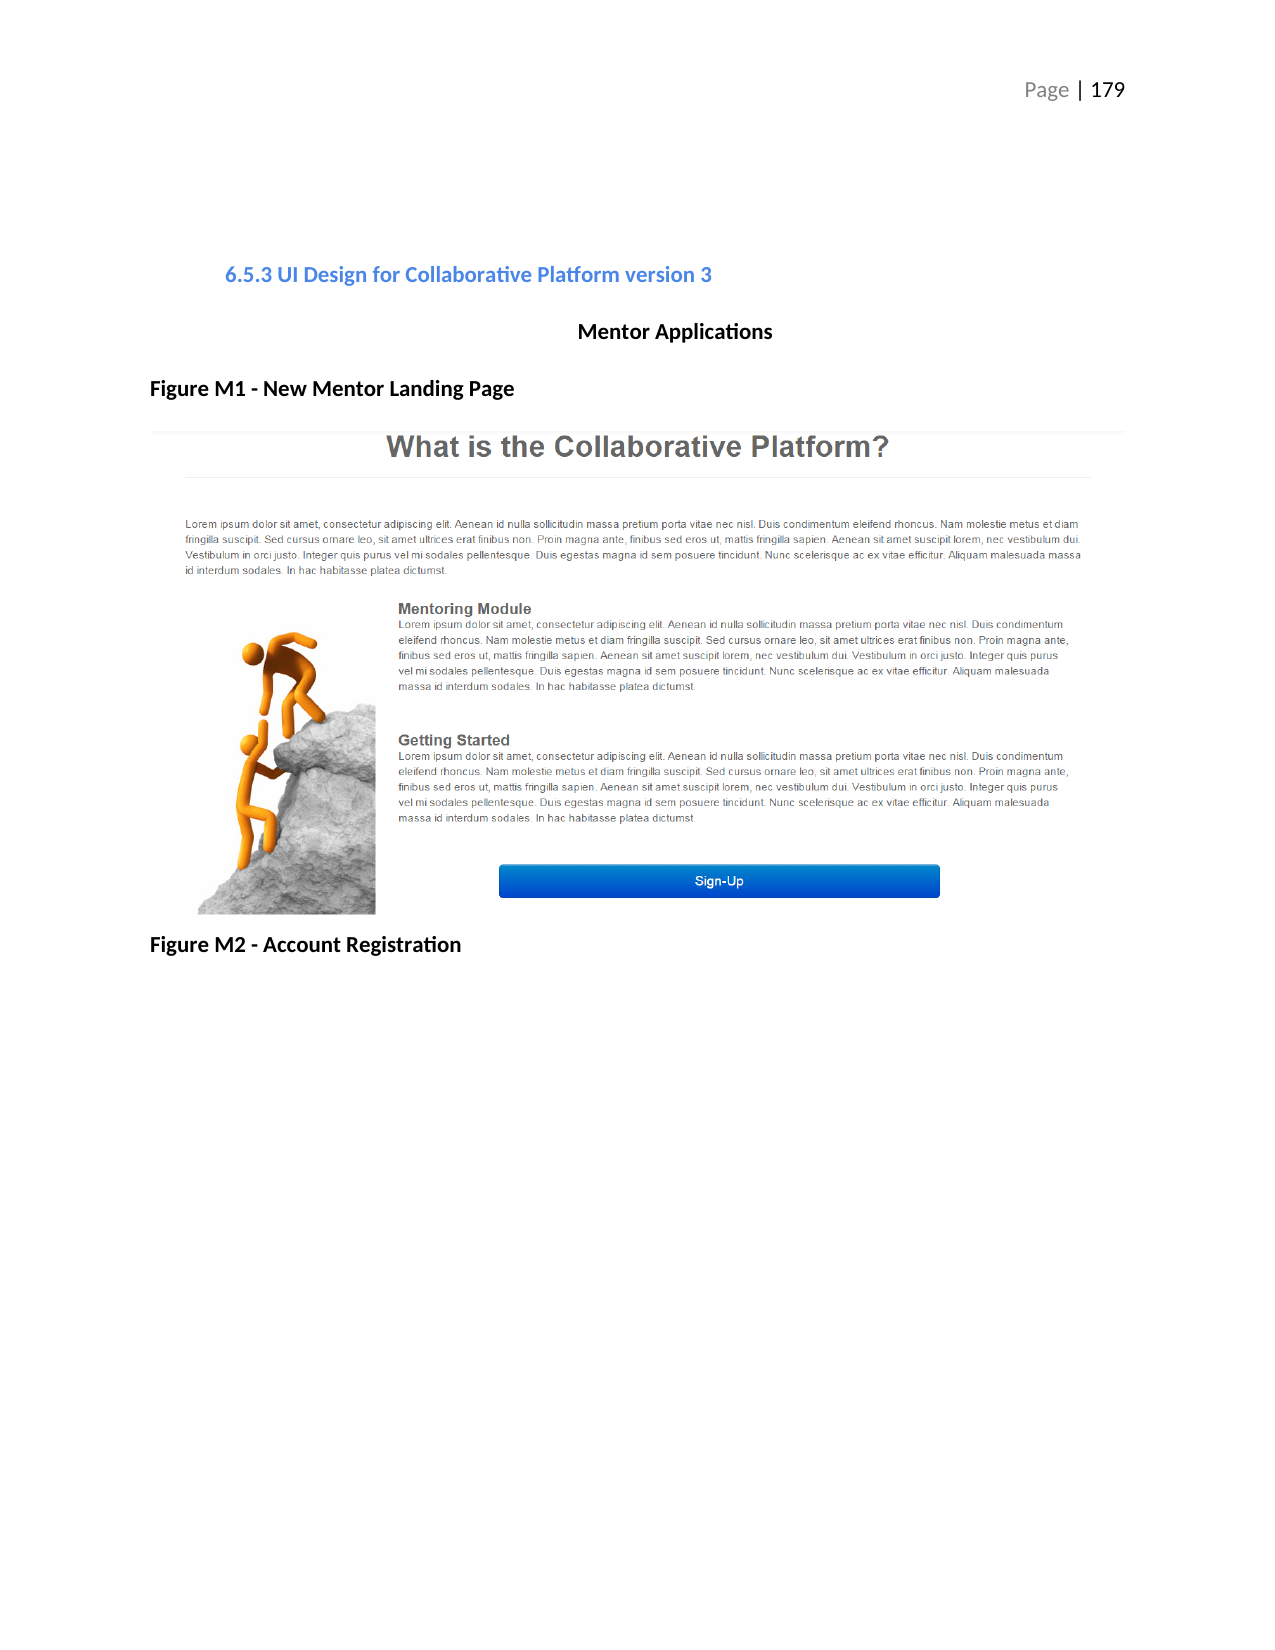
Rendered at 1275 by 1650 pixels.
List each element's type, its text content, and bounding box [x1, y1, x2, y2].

text Mentor Applications [150, 317, 1125, 345]
text 6.5.3 UI Design for Collaborative Platform version 3 [150, 260, 1125, 288]
picture [150, 431, 1125, 926]
text Figure M2 - Account Registration [150, 926, 1125, 958]
text Figure M1 - New Mentor Landing Page [150, 374, 1125, 403]
